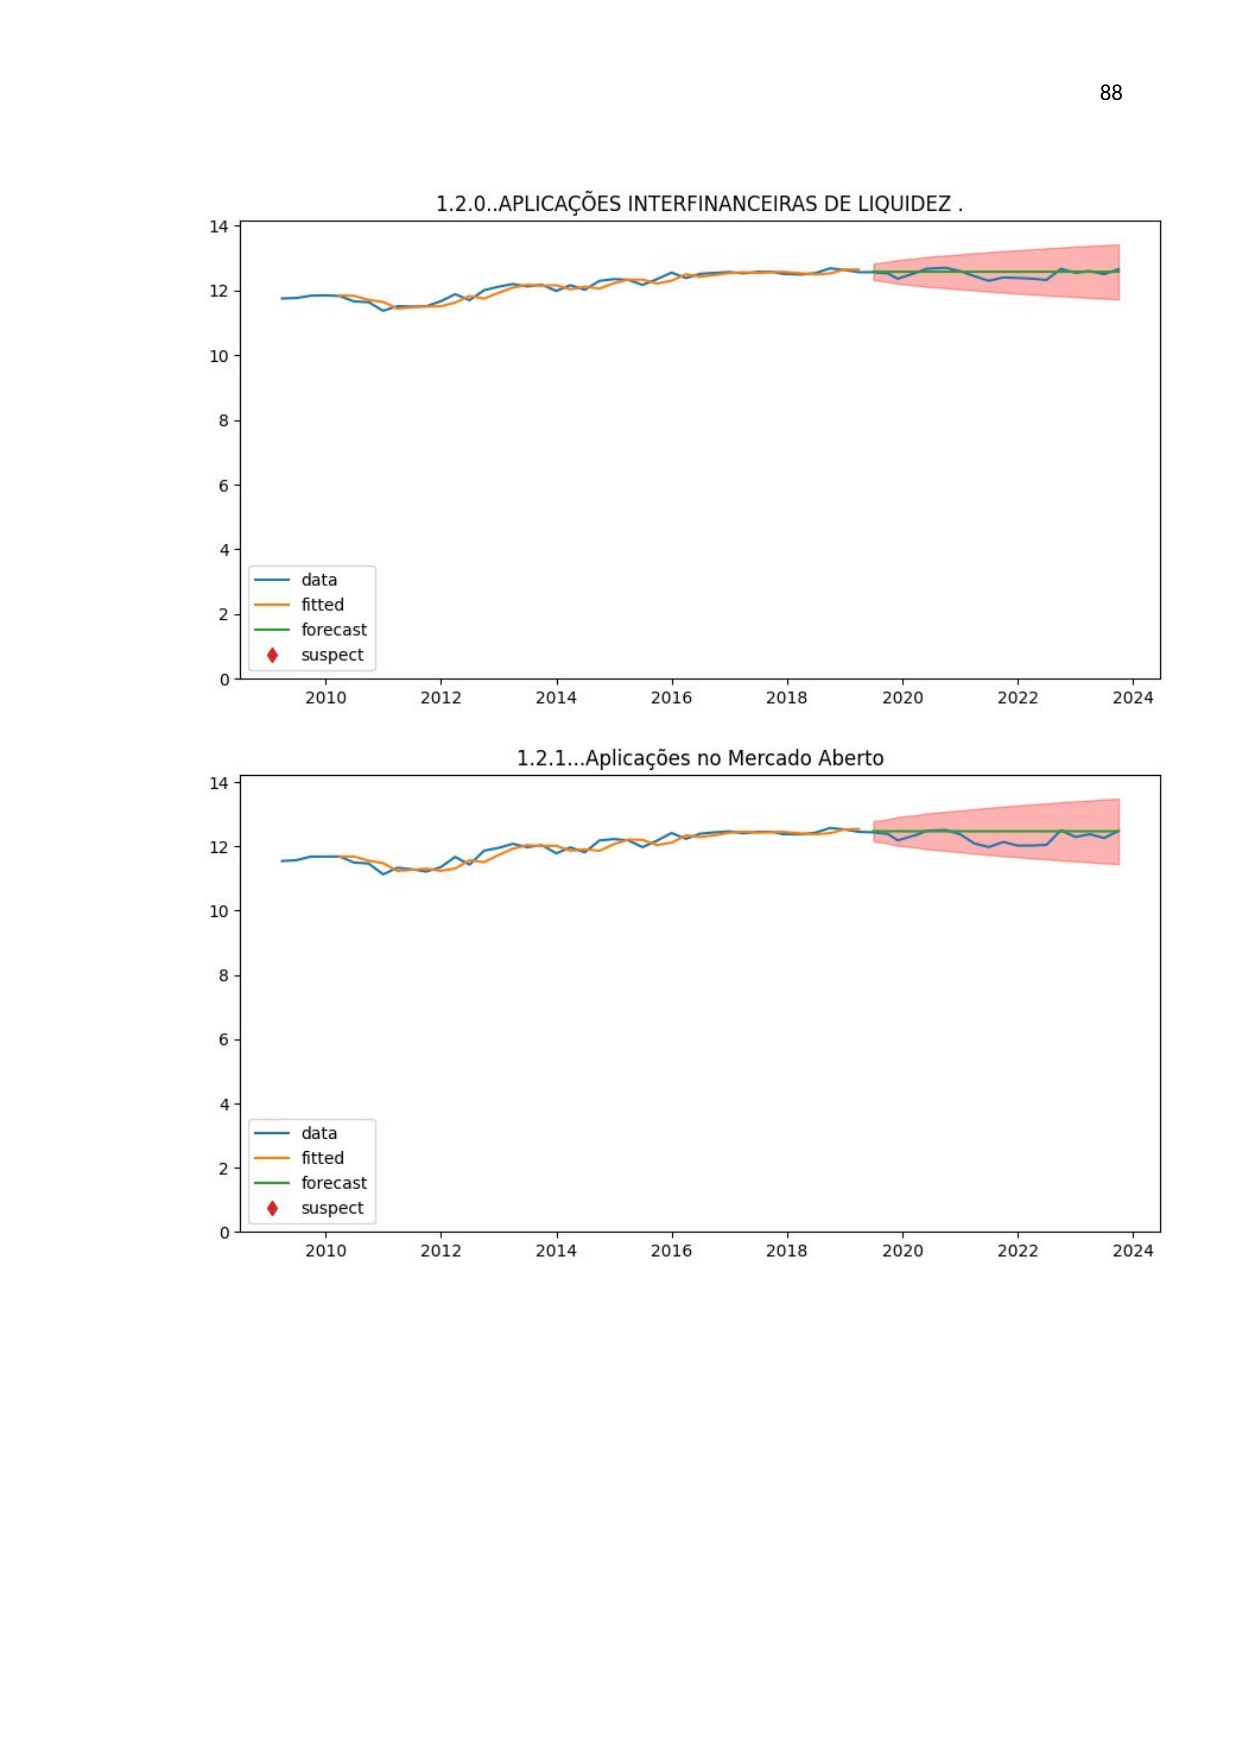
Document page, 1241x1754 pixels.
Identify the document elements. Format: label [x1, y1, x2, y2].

picture [196, 737, 1172, 1272]
picture [196, 179, 1172, 719]
